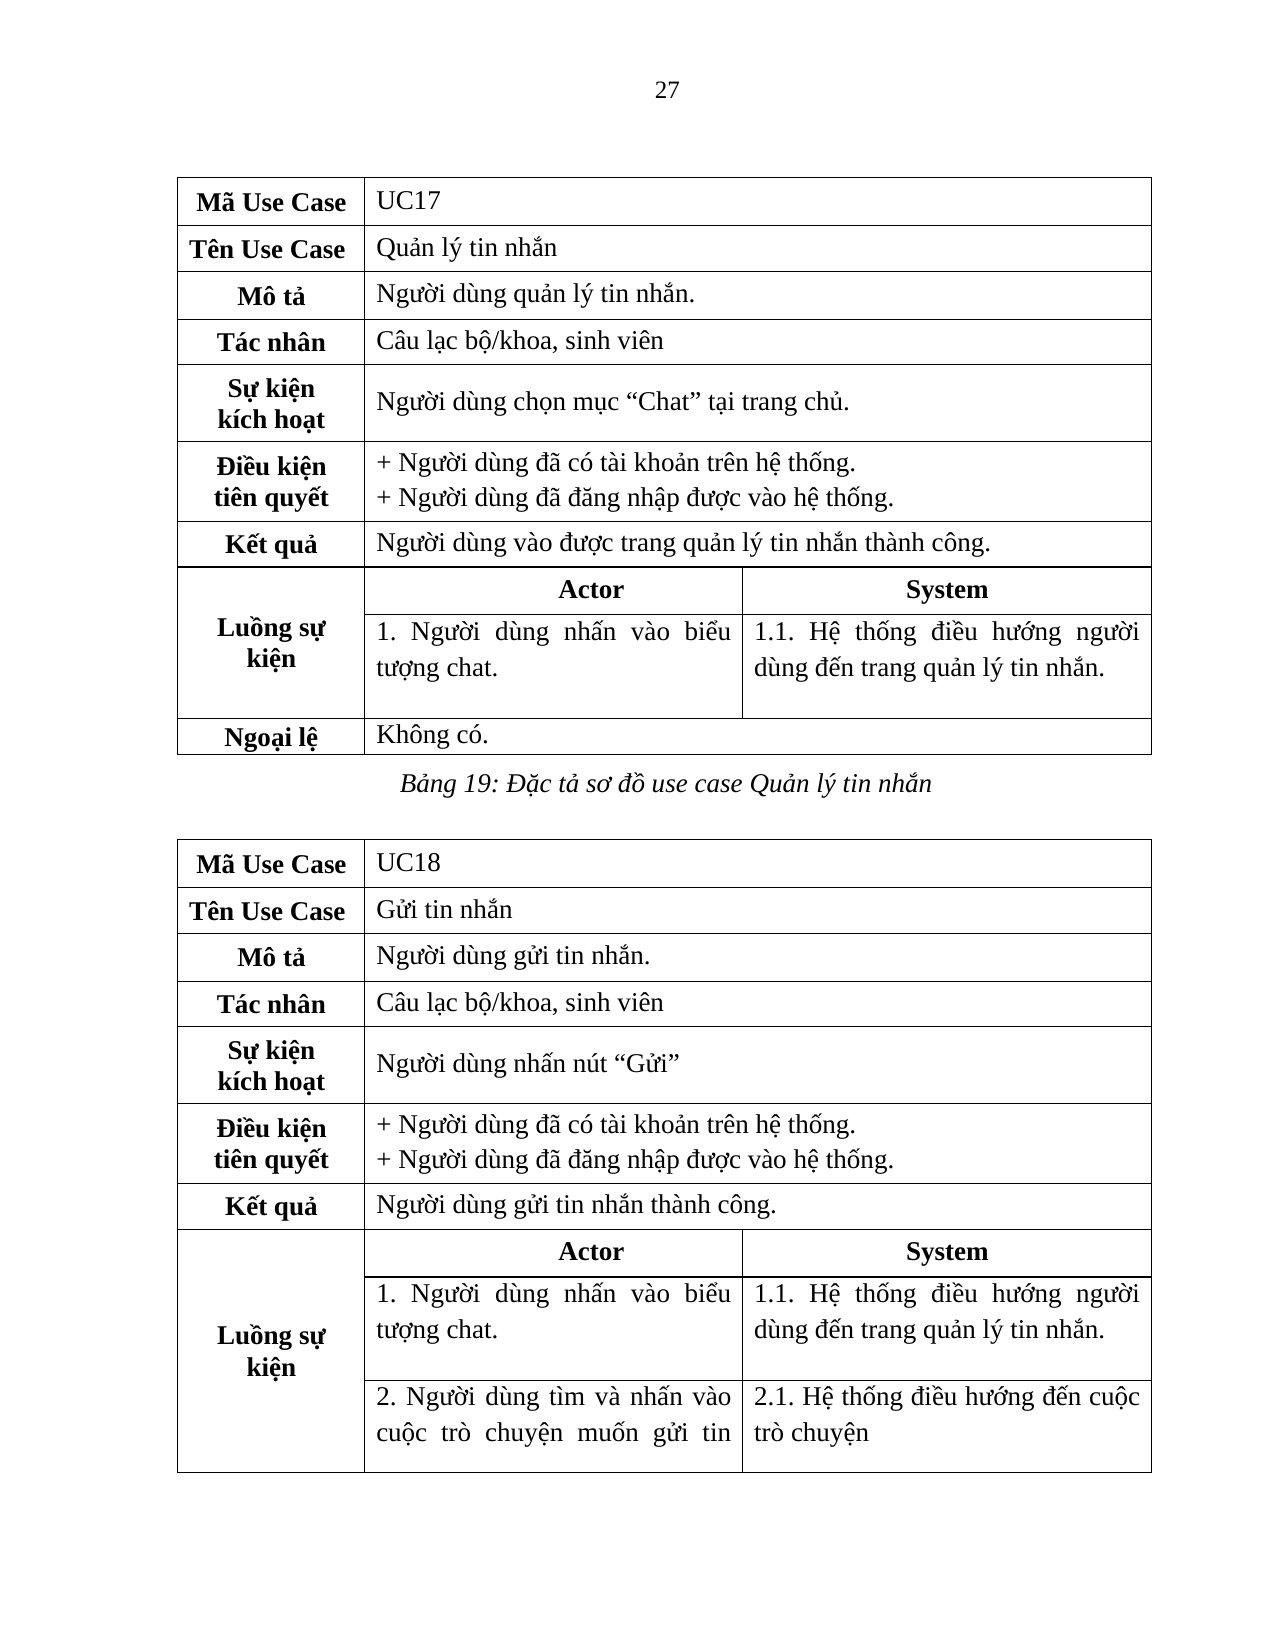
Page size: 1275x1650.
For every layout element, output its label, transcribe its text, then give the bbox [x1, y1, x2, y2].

table_cell Không có. [365, 719, 1151, 754]
table_cell Quản lý tin nhắn [365, 226, 1151, 271]
table_cell 1.1. Hệ thống điều hướng người dùng đến trang quản lý tin nhắn. [743, 1278, 1151, 1379]
table_cell Tác nhân [178, 320, 364, 364]
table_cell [743, 1381, 1151, 1472]
table_cell Sự kiện kích hoạt [178, 365, 364, 441]
table_cell Câu lạc bộ/khoa, sinh viên [365, 320, 1151, 364]
table_header Mã Use Case [178, 178, 364, 225]
table_cell Câu lạc bộ/khoa, sinh viên [365, 982, 1151, 1026]
table_header Mã Use Case [178, 840, 364, 887]
table_cell Người dùng gửi tin nhắn thành công. [365, 1184, 1151, 1228]
table_header UC17 [365, 178, 1151, 225]
table_cell Người dùng vào được trang quản lý tin nhắn thành công. [365, 522, 1151, 566]
table_cell Mô tả [178, 272, 364, 319]
table_cell Actor [365, 1230, 742, 1276]
table_cell Người dùng nhấn nút “Gửi” [365, 1027, 1151, 1103]
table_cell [365, 1381, 742, 1472]
table_cell 1. Người dùng nhấn vào biểu tượng chat. [365, 615, 742, 717]
table_cell System [743, 1230, 1151, 1276]
table_cell Mô tả [178, 934, 364, 981]
table_cell Người dùng gửi tin nhắn. [365, 934, 1151, 981]
table_cell 1.1. Hệ thống điều hướng người dùng đến trang quản lý tin nhắn. [743, 615, 1151, 717]
table_cell System [743, 568, 1151, 614]
table_cell Luồng sự kiện [178, 568, 364, 717]
table_cell Ngoại lệ [178, 719, 364, 754]
table_header UC18 [365, 840, 1151, 887]
table_cell Tên Use Case [178, 226, 364, 271]
table_cell Kết quả [178, 522, 364, 566]
table_cell Người dùng quản lý tin nhắn. [365, 272, 1151, 319]
table_cell + Người dùng đã có tài khoản trên hệ thống. + Người dùng đã đăng nhập được vào hệ thống. [365, 442, 1151, 521]
table_cell + Người dùng đã có tài khoản trên hệ thống. + Người dùng đã đăng nhập được vào hệ thống. [365, 1104, 1151, 1183]
table_cell Kết quả [178, 1184, 364, 1228]
table_cell Tên Use Case [178, 888, 364, 933]
table_cell Tác nhân [178, 982, 364, 1026]
table_cell 1. Người dùng nhấn vào biểu tượng chat. [365, 1278, 742, 1379]
table_cell Điều kiện tiên quyết [178, 1104, 364, 1183]
table_cell Actor [365, 568, 742, 614]
table_cell Gửi tin nhắn [365, 888, 1151, 933]
table_cell Điều kiện tiên quyết [178, 442, 364, 521]
table_cell Sự kiện kích hoạt [178, 1027, 364, 1103]
table_cell Người dùng chọn mục “Chat” tại trang chủ. [365, 365, 1151, 441]
table_cell Luồng sự kiện [178, 1230, 364, 1472]
text Bảng 19: Đặc tả sơ đồ use case Quản lý tin nhắn [177, 767, 1157, 799]
